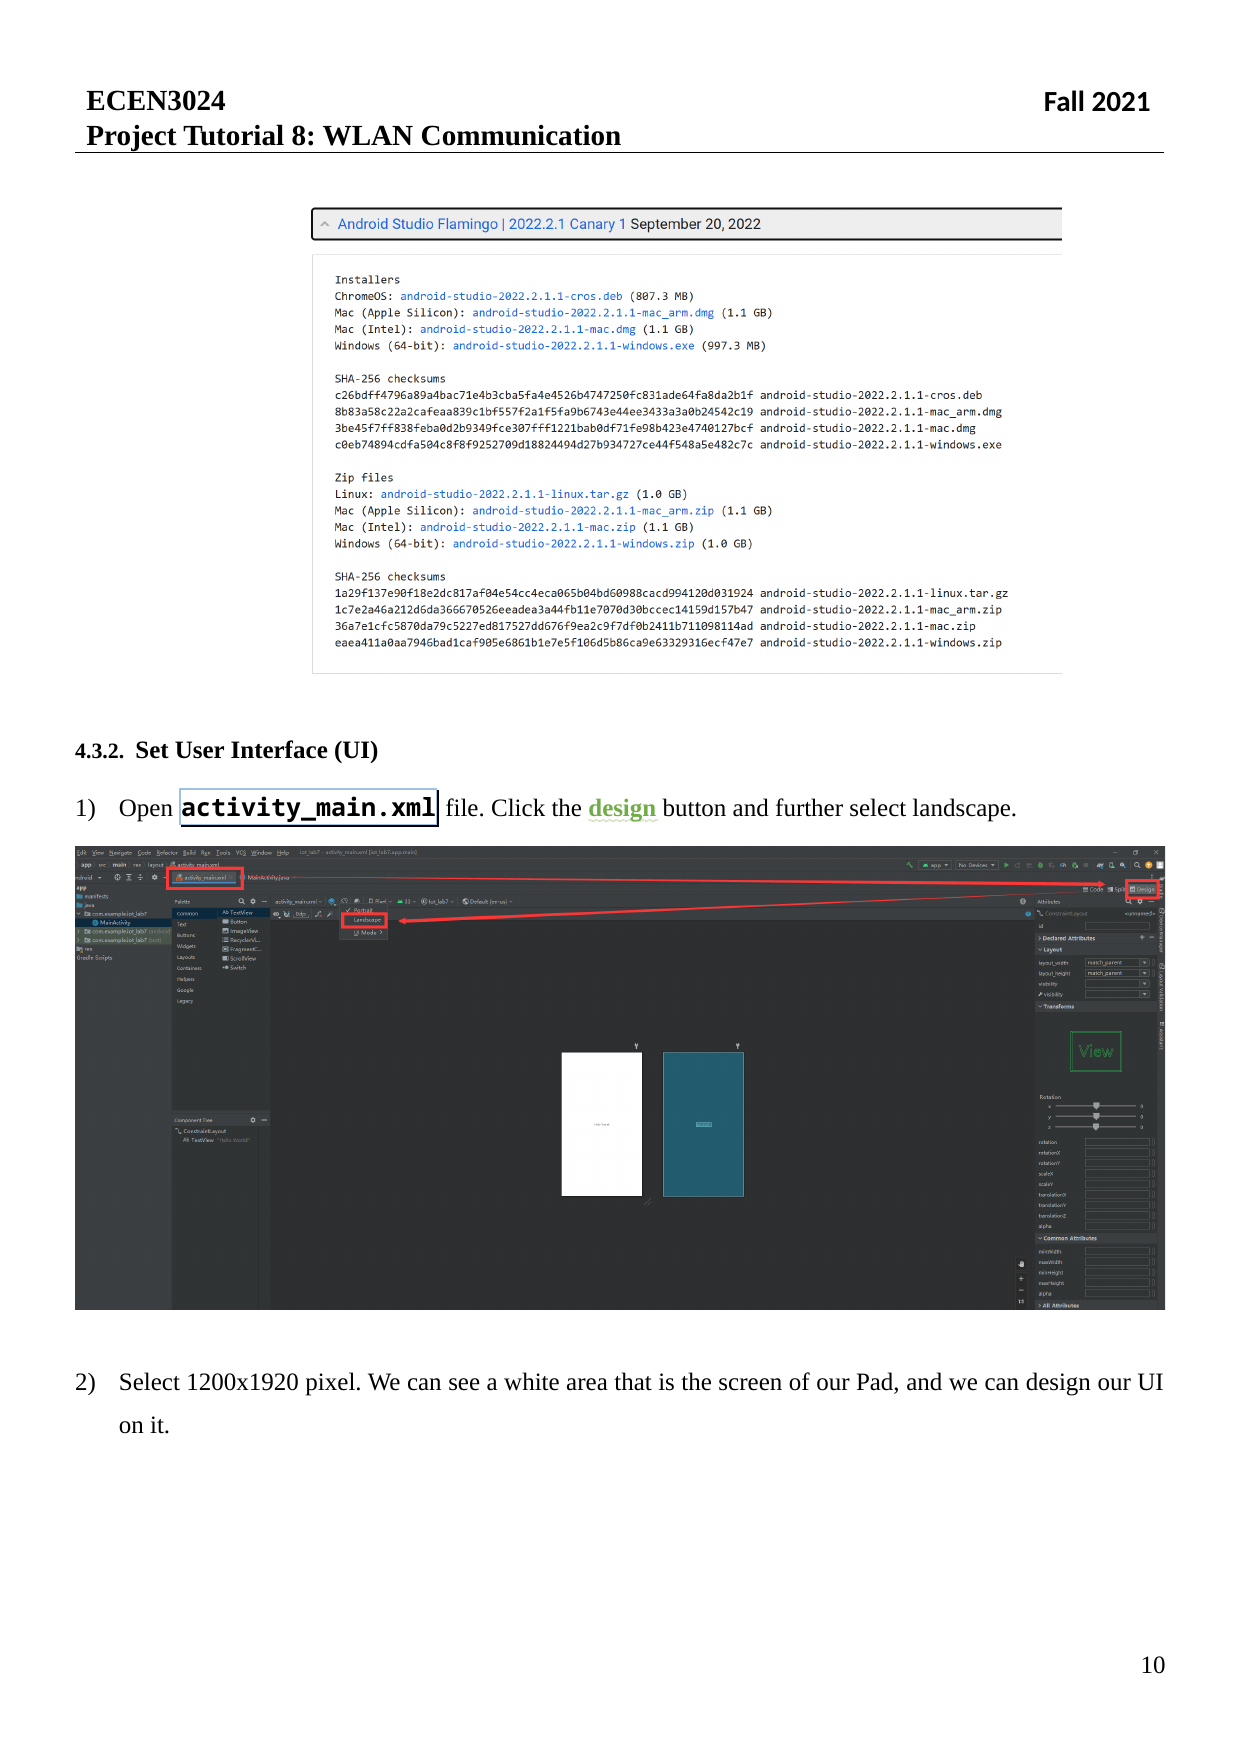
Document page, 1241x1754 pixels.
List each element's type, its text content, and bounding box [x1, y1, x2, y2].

list Select 1200x1920 pixel. We can see a white area that is the screen of our Pad, and we can design our UI on it. [75, 1367, 1165, 1439]
list Open activity_main.xml file. Click the design button and further select landscape. [437, 788, 1165, 827]
picture [309, 205, 1062, 675]
subtitle Set User Interface (UI) [75, 735, 1165, 764]
picture [75, 846, 1166, 1310]
list Open activity_main.xml file. Click the design button and further select landscape. [181, 790, 436, 824]
